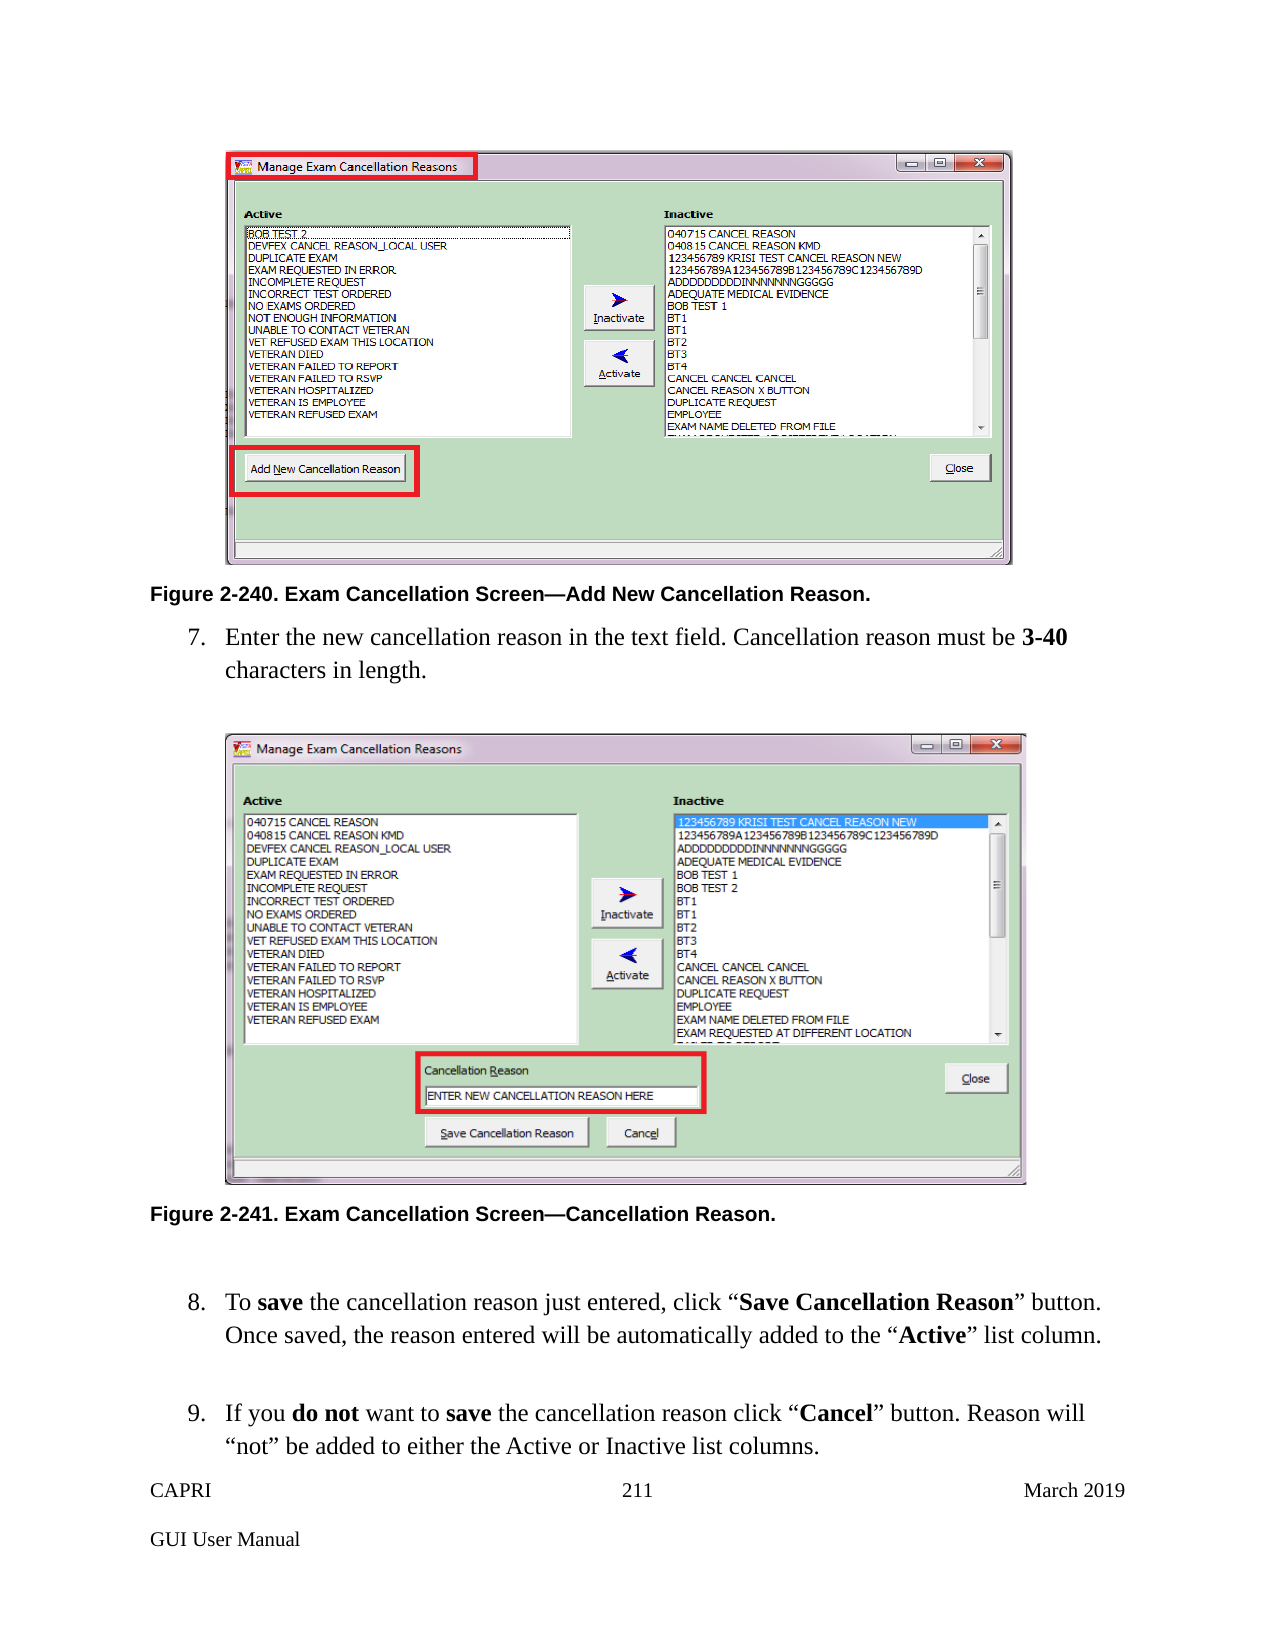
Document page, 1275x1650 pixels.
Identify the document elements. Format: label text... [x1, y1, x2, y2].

text Figure 2-227. Exam Cancellation Screen—Cancellation Reason. [150, 1201, 1125, 1225]
list To save the cancellation reason just entered, click “Save Cancellation Reason” button. Once saved, the reason entered will be automatically added to the “Active” list column. [187, 1287, 1125, 1349]
text Figure 2-226. Exam Cancellation Screen—Add New Cancellation Reason. [150, 582, 1125, 606]
list Enter the new cancellation reason in the text field. Cancellation reason must be 3-40 characters in length. [187, 622, 1125, 683]
picture [225, 150, 1013, 565]
list If you do not want to save the cancellation reason click “Cancel” button. Reason will “not” be added to either the Active or Inactive list columns. [187, 1398, 1125, 1460]
picture [225, 733, 1027, 1185]
